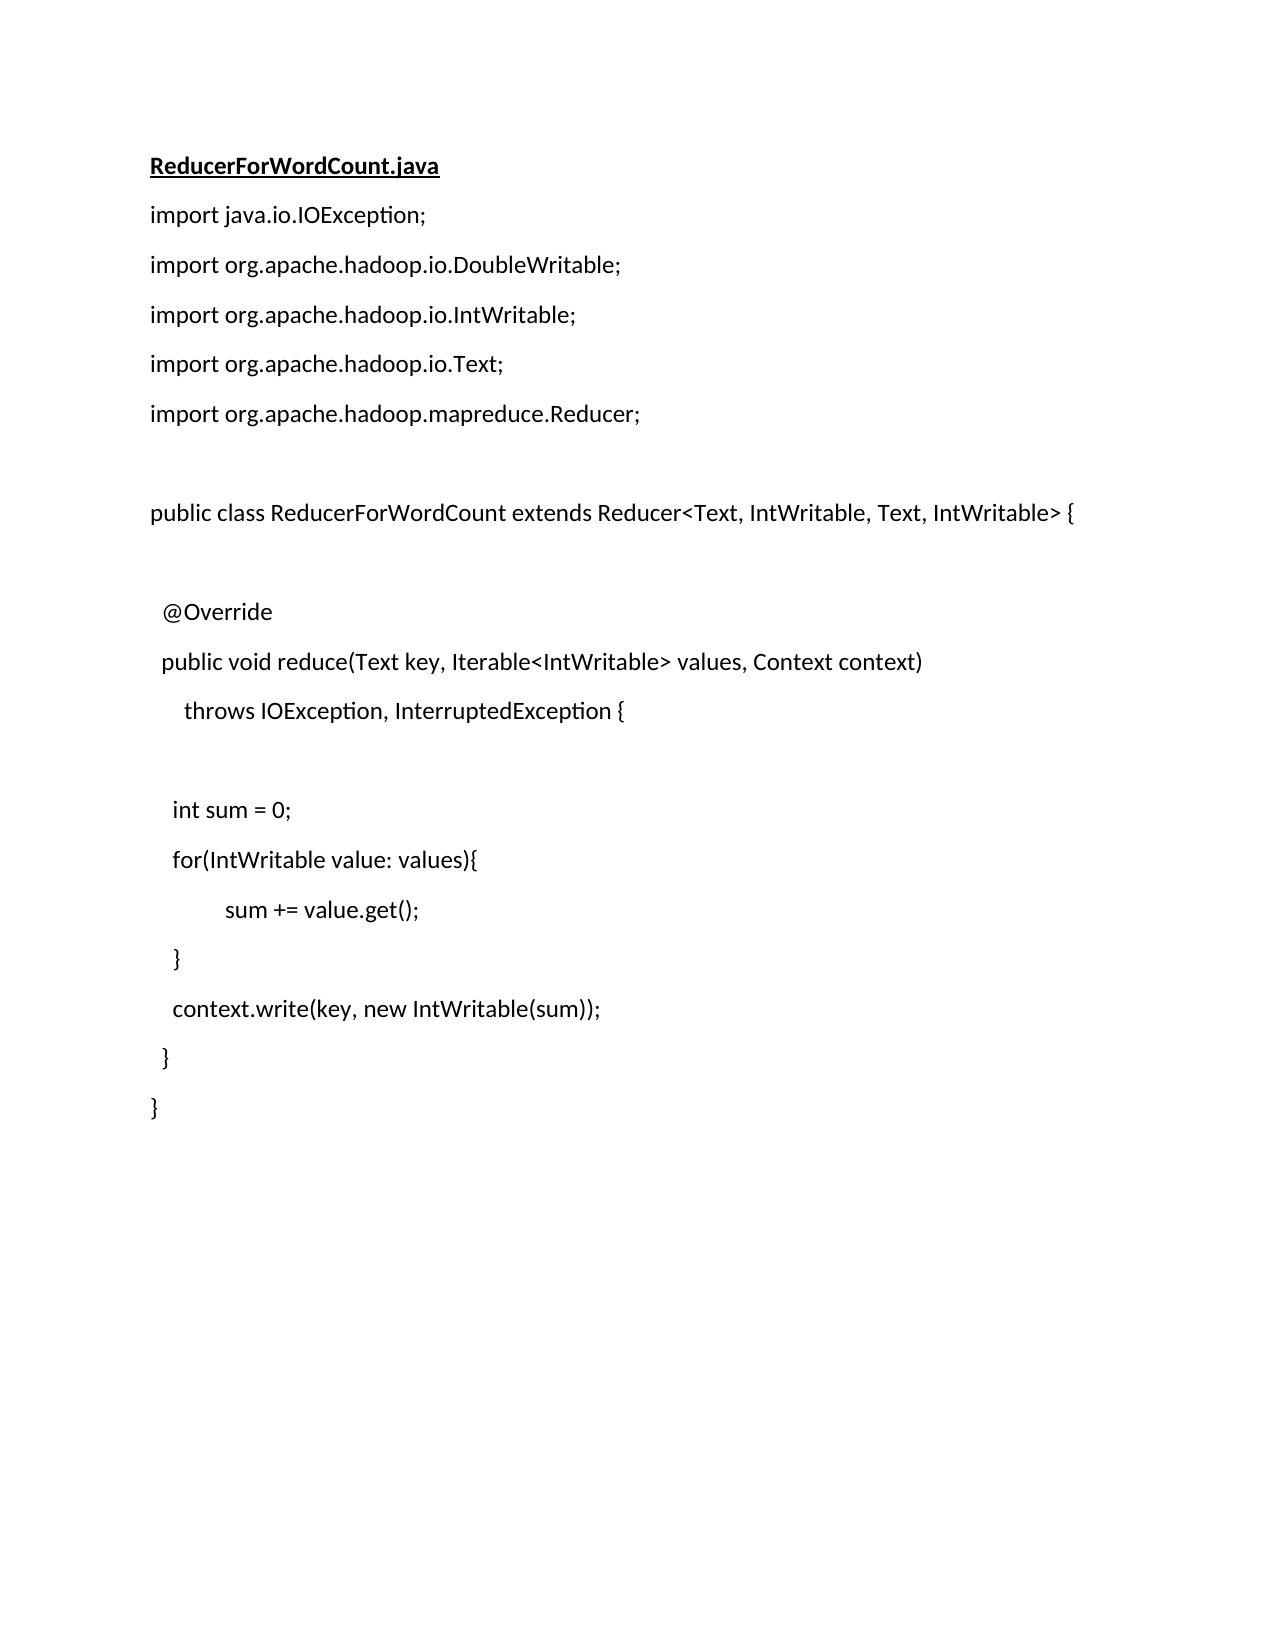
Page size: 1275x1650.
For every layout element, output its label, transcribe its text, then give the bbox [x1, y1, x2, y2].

text public void reduce(Text key, Iterable<IntWritable> values, Context context) [150, 646, 1125, 676]
text context.write(key, new IntWritable(sum)); [150, 993, 1125, 1023]
text @Override [150, 596, 1125, 627]
text import org.apache.hadoop.io.IntWritable; [150, 299, 1125, 329]
text public class ReducerForWordCount extends Reducer<Text, IntWritable, Text, IntWritable> { [150, 497, 1125, 528]
text } [150, 1042, 1125, 1073]
text throws IOException, InterruptedException { [150, 695, 1125, 726]
text } [150, 943, 1125, 974]
text import org.apache.hadoop.mapreduce.Reducer; [150, 398, 1125, 428]
text ReducerForWordCount.java [150, 150, 1125, 181]
text sum += value.get(); [150, 894, 1125, 924]
text int sum = 0; [150, 794, 1125, 825]
text import org.apache.hadoop.io.Text; [150, 348, 1125, 379]
text } [150, 1092, 1125, 1123]
text import java.io.IOException; [150, 199, 1125, 230]
text import org.apache.hadoop.io.DoubleWritable; [150, 249, 1125, 280]
text for(IntWritable value: values){ [150, 844, 1125, 875]
